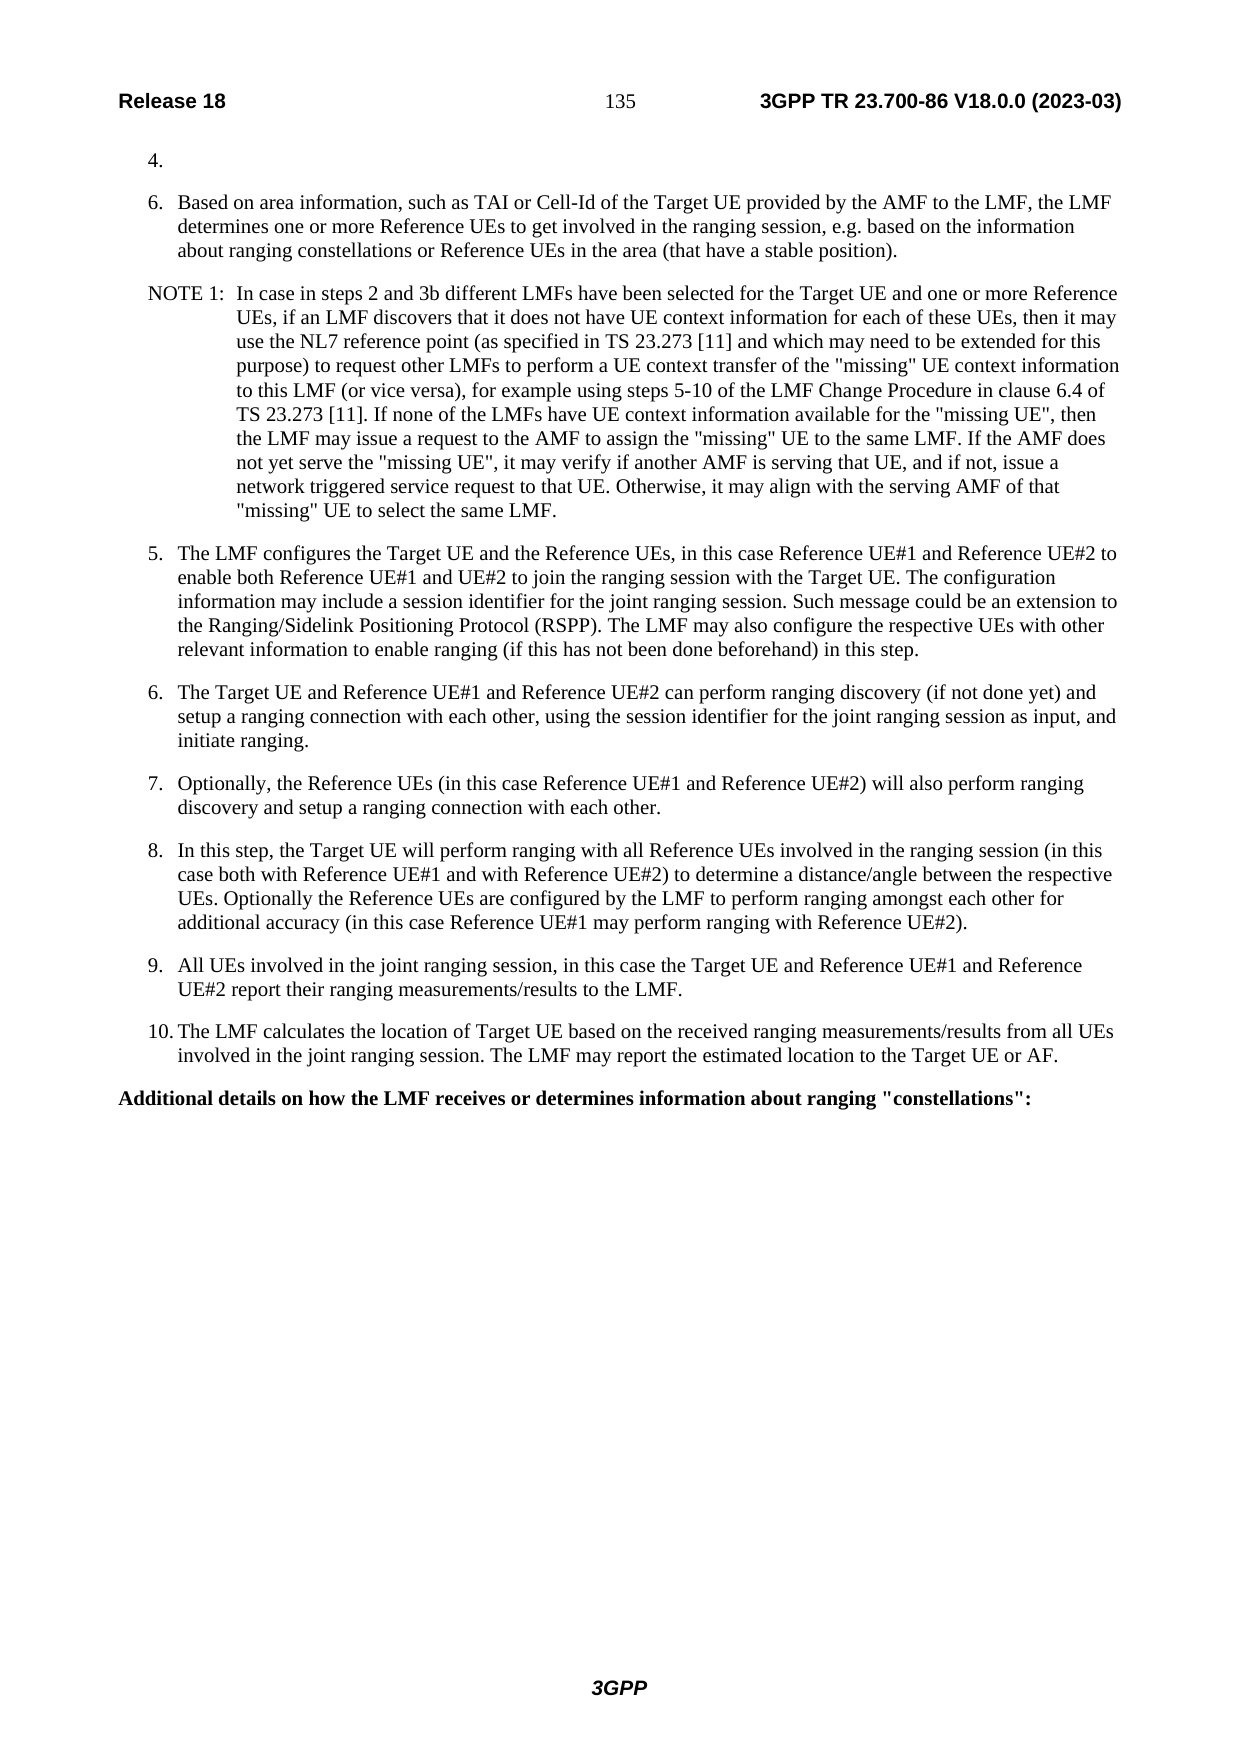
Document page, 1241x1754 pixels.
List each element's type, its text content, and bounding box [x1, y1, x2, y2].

text 5. The LMF configures the Target UE and the Reference UEs, in this case Reference UE#1 and Reference UE#2 to enable both Reference UE#1 and UE#2 to join the ranging session with the Target UE. The configuration information may include a session identifier for the joint ranging session. Such message could be an extension to the Ranging/Sidelink Positioning Protocol (RSPP). The LMF may also configure the respective UEs with other relevant information to enable ranging (if this has not been done beforehand) in this step. [148, 541, 1122, 661]
text 8. In this step, the Target UE will perform ranging with all Reference UEs involved in the ranging session (in this case both with Reference UE#1 and with Reference UE#2) to determine a distance/angle between the respective UEs. Optionally the Reference UEs are configured by the LMF to perform ranging amongst each other for additional accuracy (in this case Reference UE#1 may perform ranging with Reference UE#2). [148, 837, 1122, 934]
text Additional details on how the LMF receives or determines information about ranging "constellations": [118, 1086, 1122, 1110]
text 7. Optionally, the Reference UEs (in this case Reference UE#1 and Reference UE#2) will also perform ranging discovery and setup a ranging connection with each other. [148, 771, 1122, 819]
text 10. The LMF calculates the location of Target UE based on the received ranging measurements/results from all UEs involved in the joint ranging session. The LMF may report the estimated location to the Target UE or AF. [148, 1019, 1122, 1067]
text NOTE 1: In case in steps 2 and 3b different LMFs have been selected for the Target UE and one or more Reference UEs, if an LMF discovers that it does not have UE context information for each of these UEs, then it may use the NL7 reference point (as specified in TS 23.273 [11] and which may need to be extended for this purpose) to request other LMFs to perform a UE context transfer of the "missing" UE context information to this LMF (or vice versa), for example using steps 5-10 of the LMF Change Procedure in clause 6.4 of TS 23.273 [11]. If none of the LMFs have UE context information available for the "missing UE", then the LMF may issue a request to the AMF to assign the "missing" UE to the same LMF. If the AMF does not yet serve the "missing UE", it may verify if another AMF is serving that UE, and if not, issue a network triggered service request to that UE. Otherwise, it may align with the serving AMF of that "missing" UE to select the same LMF. [148, 281, 1122, 522]
text 9. All UEs involved in the joint ranging session, in this case the Target UE and Reference UE#1 and Reference UE#2 report their ranging measurements/results to the LMF. [148, 952, 1122, 1001]
text 6. The Target UE and Reference UE#1 and Reference UE#2 can perform ranging discovery (if not done yet) and setup a ranging connection with each other, using the session identifier for the joint ranging session as input, and initiate ranging. [148, 680, 1122, 752]
text 4. [148, 147, 1122, 172]
text 6. Based on area information, such as TAI or Cell-Id of the Target UE provided by the AMF to the LMF, the LMF determines one or more Reference UEs to get involved in the ranging session, e.g. based on the information about ranging constellations or Reference UEs in the area (that have a stable position). [148, 190, 1122, 262]
